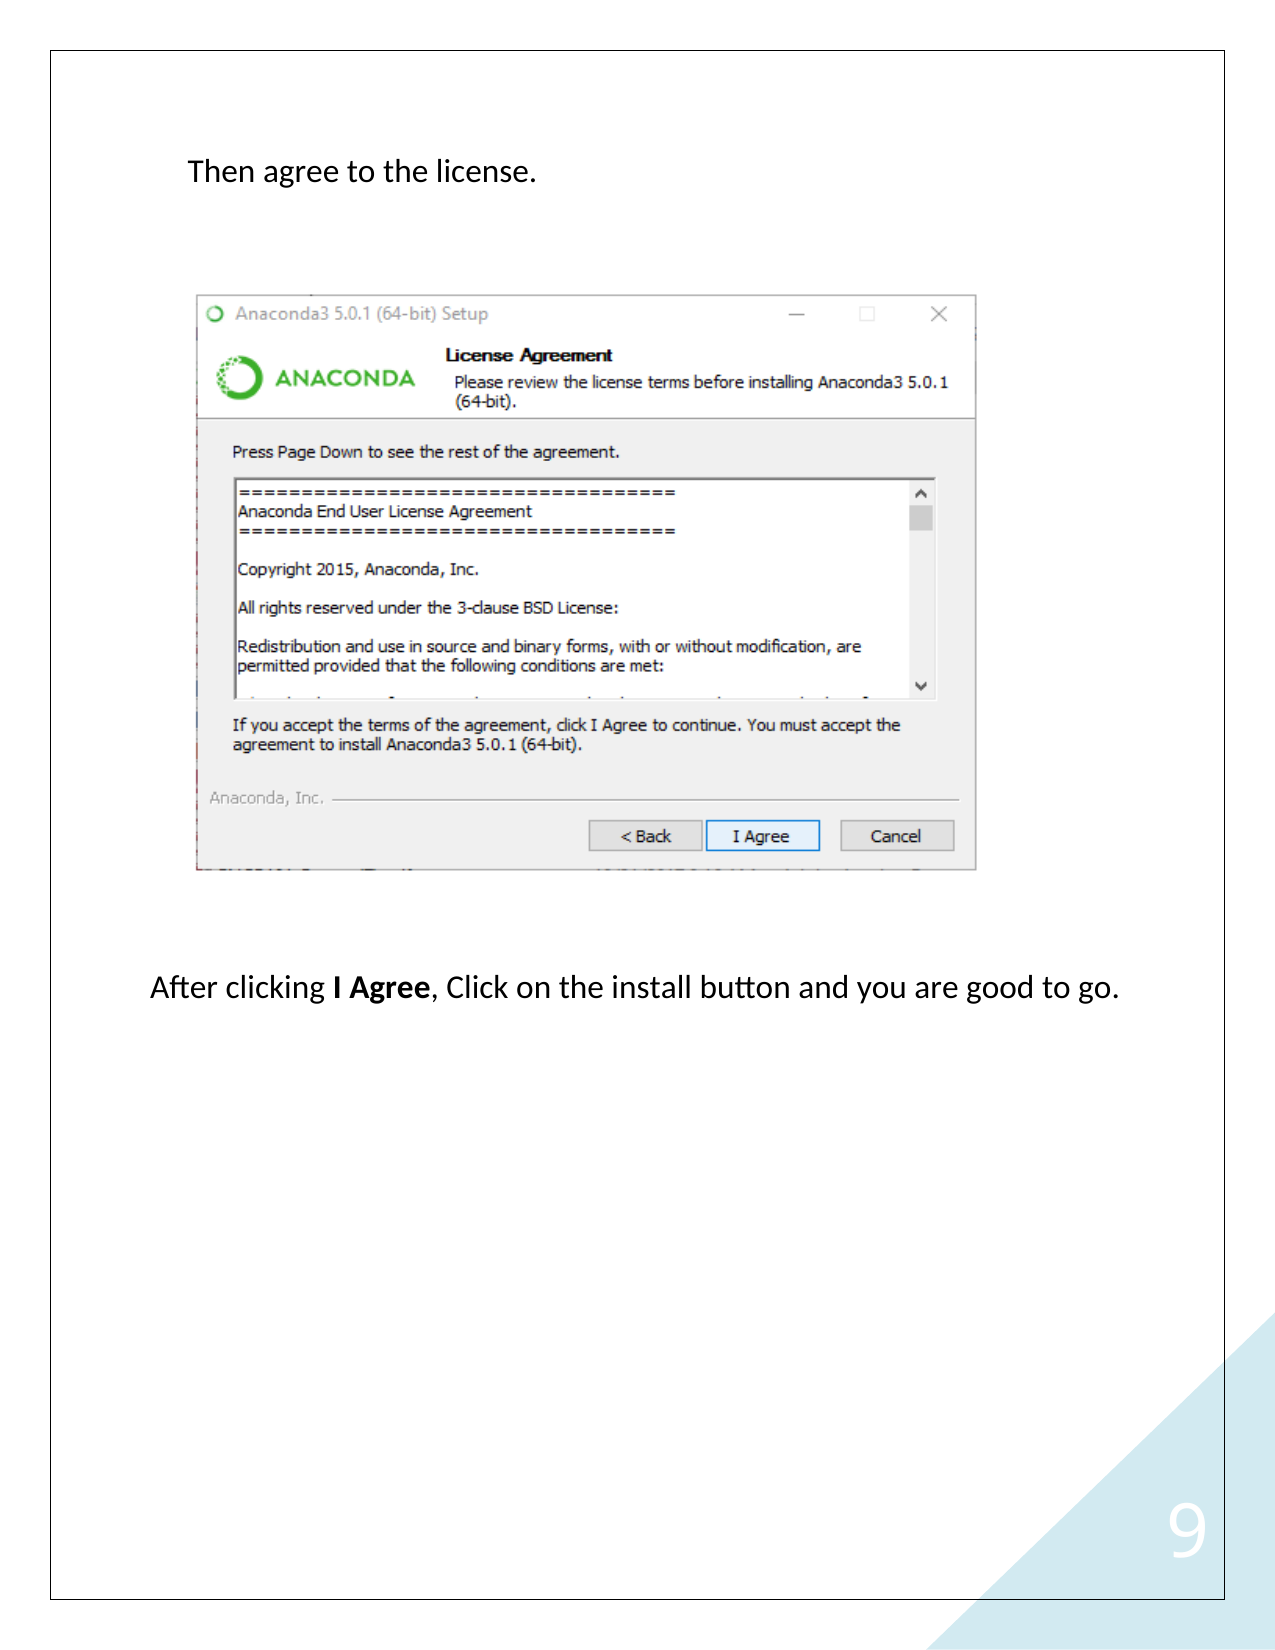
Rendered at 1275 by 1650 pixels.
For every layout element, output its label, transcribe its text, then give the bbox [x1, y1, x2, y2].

picture [187, 271, 994, 887]
text Then agree to the license. [187, 150, 1125, 191]
text After clicking I Agree, Click on the install button and you are good to go. [150, 966, 1125, 1007]
